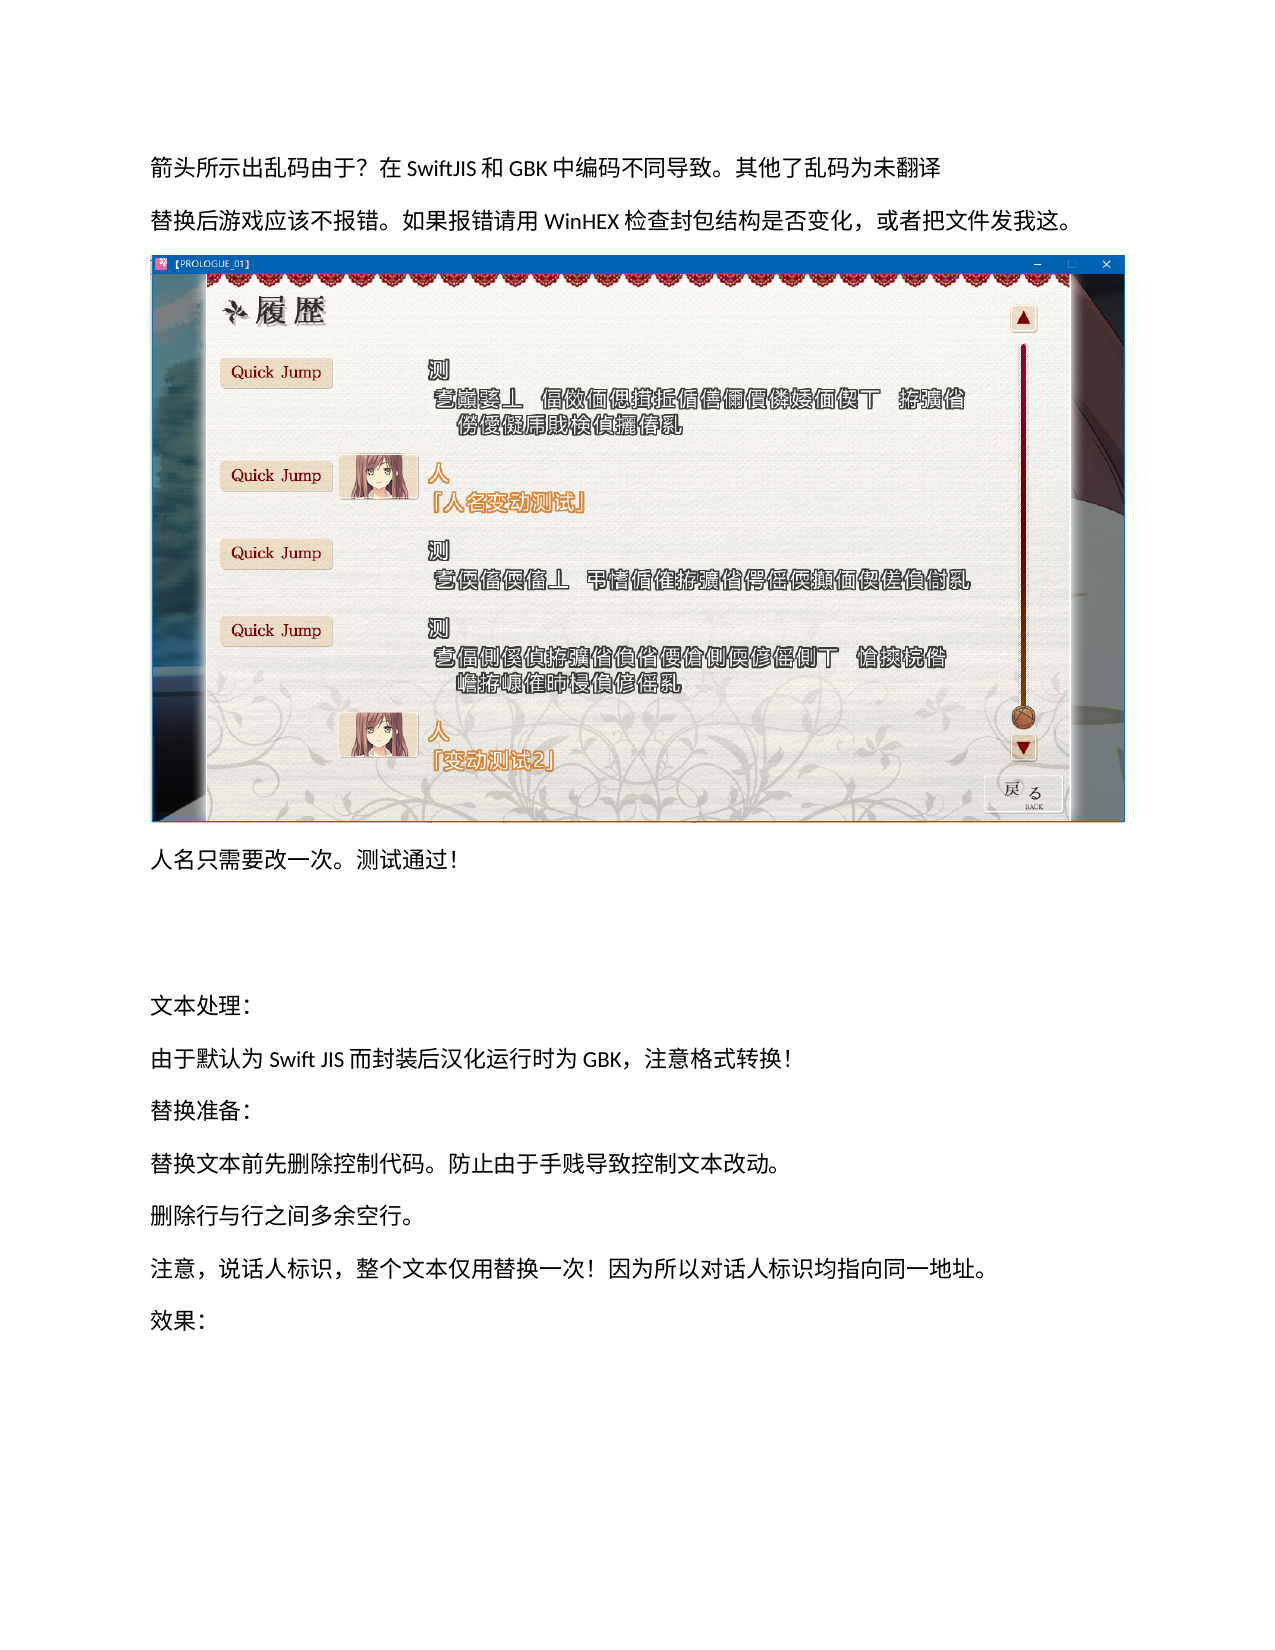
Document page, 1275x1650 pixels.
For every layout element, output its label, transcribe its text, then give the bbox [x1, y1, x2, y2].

text 替换后游戏应该不报错。如果报错请用WinHEX检查封包结构是否变化，或者把文件发我这。 [150, 202, 1125, 236]
text 效果： [150, 1303, 1125, 1336]
text 文本处理： [150, 988, 1125, 1021]
text 替换准备： [150, 1093, 1125, 1126]
text 由于默认为Swift JIS而封装后汉化运行时为GBK，注意格式转换！ [150, 1040, 1125, 1074]
text 人名只需要改一次。测试通过！ [150, 842, 1125, 875]
text 注意，说话人标识，整个文本仅用替换一次！因为所以对话人标识均指向同一地址。 [150, 1250, 1125, 1284]
text 替换文本前先删除控制代码。防止由于手贱导致控制文本改动。 [150, 1145, 1125, 1179]
picture [150, 255, 1125, 823]
text 删除行与行之间多余空行。 [150, 1198, 1125, 1231]
text 箭头所示出乱码由于？在SwiftJIS和GBK中编码不同导致。其他了乱码为未翻译 [150, 150, 1125, 183]
